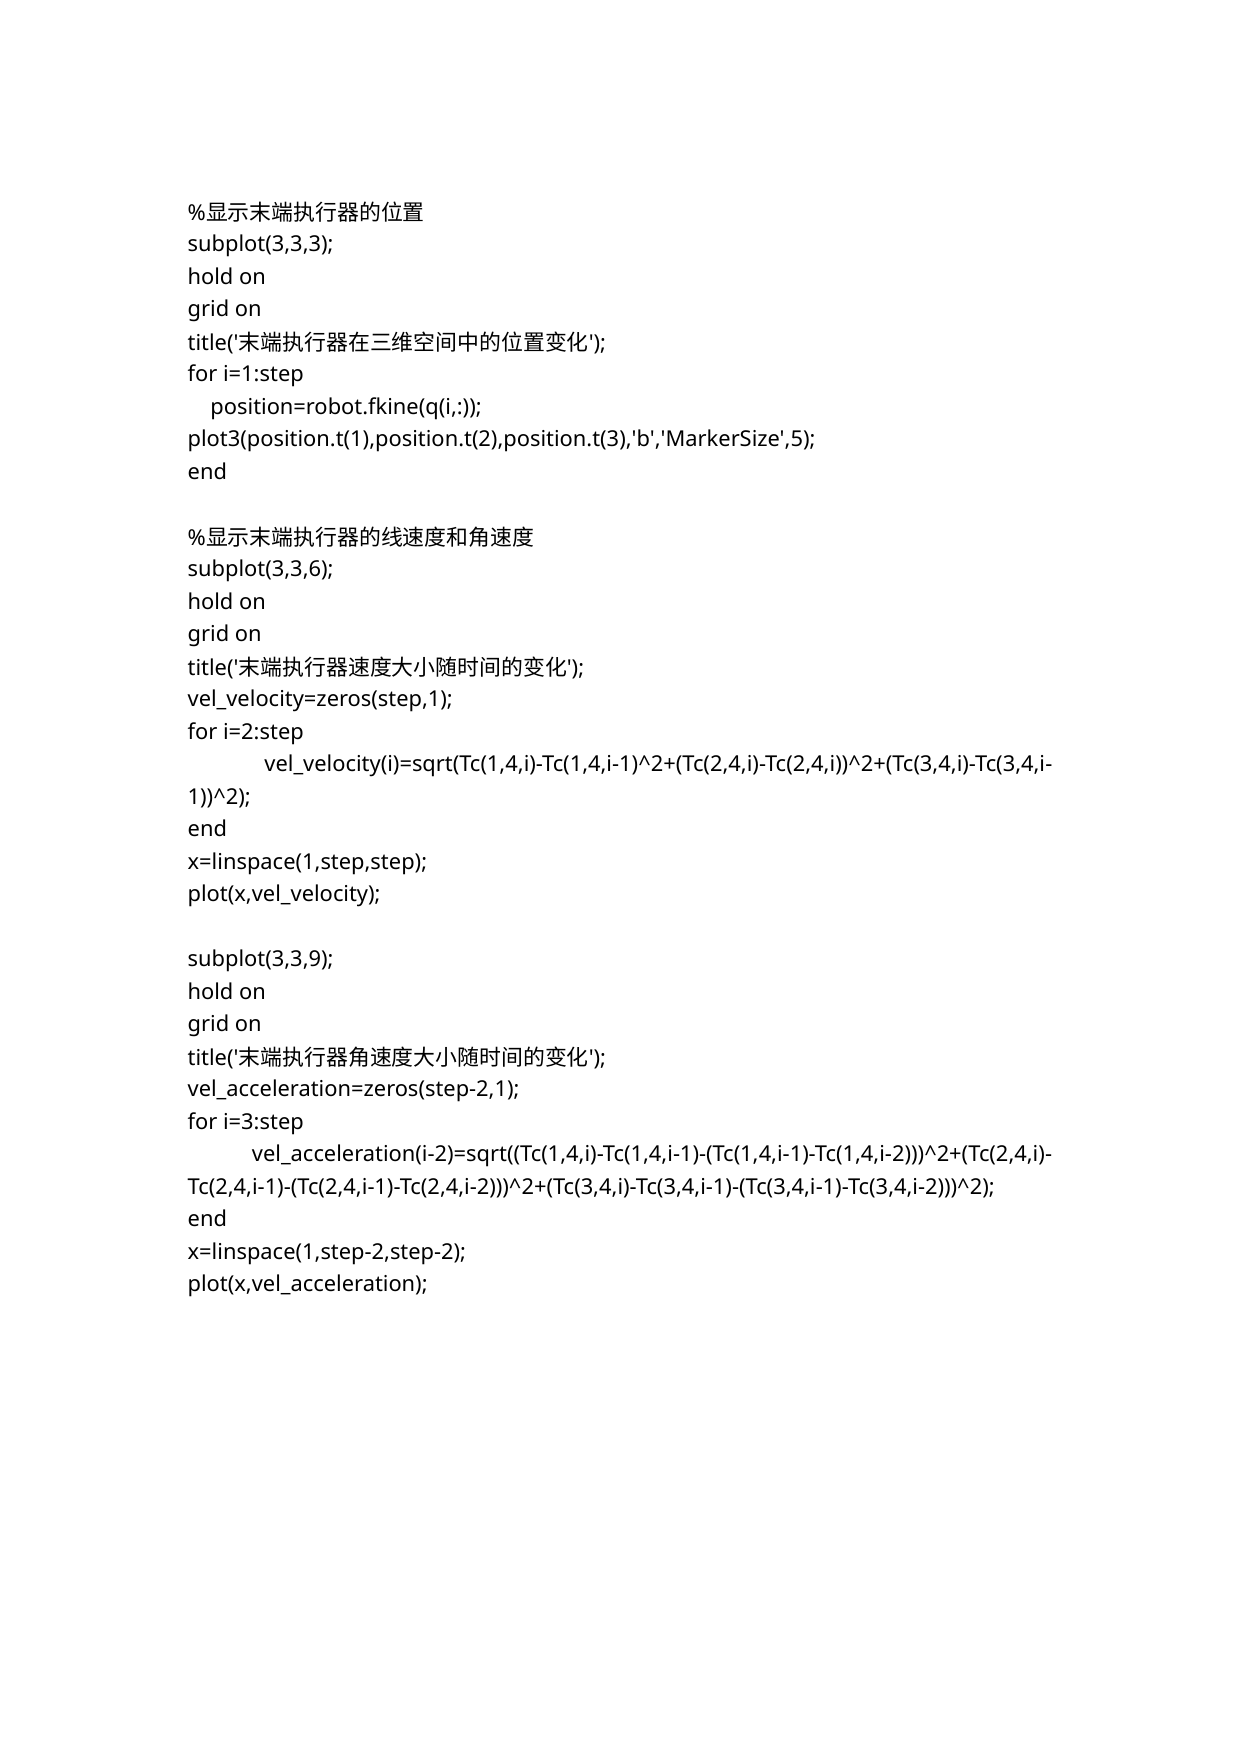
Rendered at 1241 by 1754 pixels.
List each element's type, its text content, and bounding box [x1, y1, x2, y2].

text subplot(3,3,6); [187, 552, 1053, 584]
text vel_acceleration(i-2)=sqrt((Tc(1,4,i)-Tc(1,4,i-1)-(Tc(1,4,i-1)-Tc(1,4,i-2)))^2+(Tc(2,4,i)-Tc(2,4,i-1)-(Tc(2,4,i-1)-Tc(2,4,i-2)))^2+(Tc(3,4,i)-Tc(3,4,i-1)-(Tc(3,4,i-1)-Tc(3,4,i-2)))^2); [187, 1137, 1053, 1202]
text x=linspace(1,step-2,step-2); [187, 1234, 1053, 1267]
text hold on [187, 974, 1053, 1007]
text title('末端执行器角速度大小随时间的变化'); [187, 1039, 1053, 1072]
text for i=1:step [187, 357, 1053, 389]
text %显示末端执行器的位置 [187, 194, 1053, 227]
text hold on [187, 584, 1053, 617]
text plot(x,vel_velocity); [187, 877, 1053, 909]
text plot(x,vel_acceleration); [187, 1267, 1053, 1299]
text end [187, 812, 1053, 844]
text vel_acceleration=zeros(step-2,1); [187, 1072, 1053, 1104]
text subplot(3,3,3); [187, 227, 1053, 259]
text grid on [187, 1007, 1053, 1039]
text x=linspace(1,step,step); [187, 844, 1053, 877]
text end [187, 1202, 1053, 1234]
text %显示末端执行器的线速度和角速度 [187, 519, 1053, 552]
text for i=2:step [187, 714, 1053, 747]
text hold on [187, 259, 1053, 292]
text grid on [187, 617, 1053, 649]
text subplot(3,3,9); [187, 942, 1053, 974]
text title('末端执行器速度大小随时间的变化'); [187, 649, 1053, 682]
text for i=3:step [187, 1104, 1053, 1137]
text plot3(position.t(1),position.t(2),position.t(3),'b','MarkerSize',5); [187, 422, 1053, 454]
text position=robot.fkine(q(i,:)); [187, 389, 1053, 422]
text end [187, 454, 1053, 487]
text title('末端执行器在三维空间中的位置变化'); [187, 324, 1053, 357]
text vel_velocity(i)=sqrt(Tc(1,4,i)-Tc(1,4,i-1)^2+(Tc(2,4,i)-Tc(2,4,i))^2+(Tc(3,4,i)-Tc(3,4,i-1))^2); [187, 747, 1053, 812]
text vel_velocity=zeros(step,1); [187, 682, 1053, 714]
text grid on [187, 292, 1053, 324]
